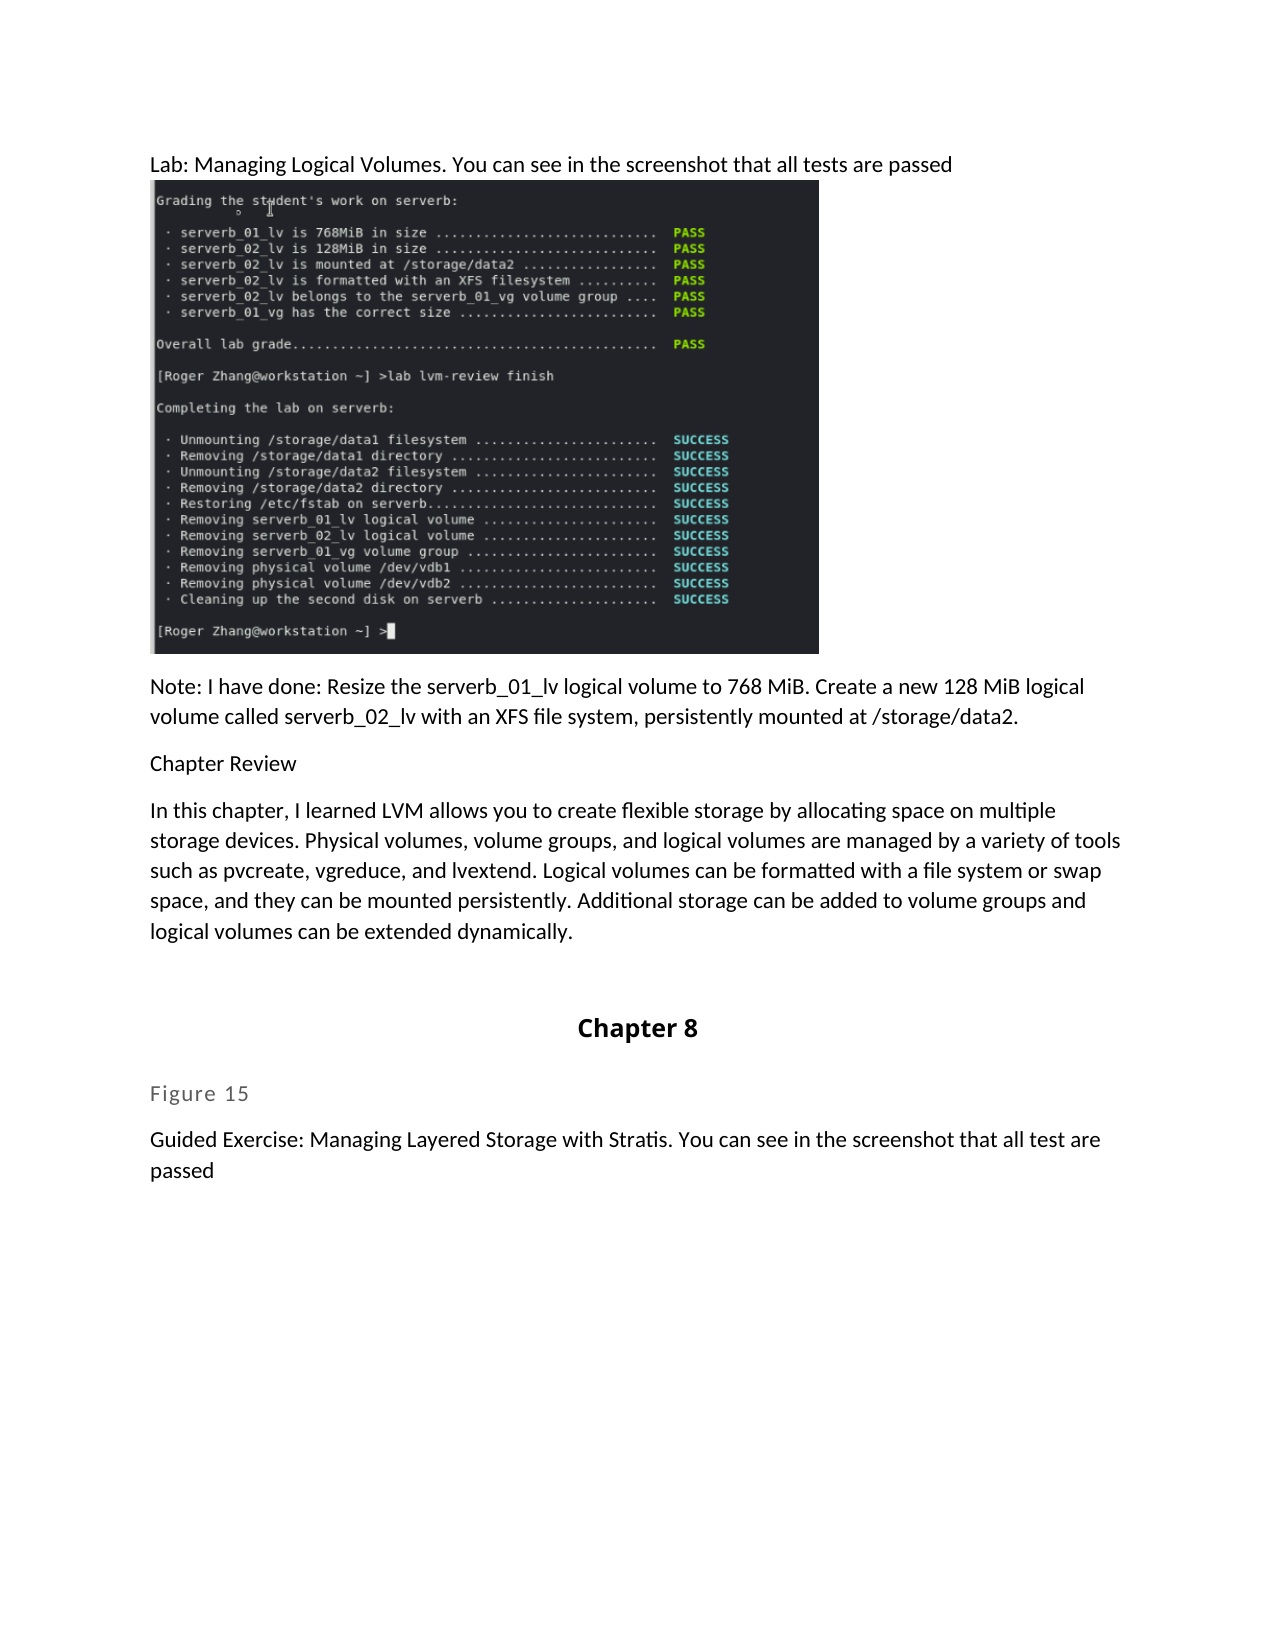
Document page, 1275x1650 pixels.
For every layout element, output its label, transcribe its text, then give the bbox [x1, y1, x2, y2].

picture [150, 180, 819, 654]
text Note: I have done: Resize the serverb_01_lv logical volume to 768 MiB. Create a new 128 MiB logical volume called serverb_02_lv with an XFS file system, persistently mounted at /storage/data2. [150, 672, 1125, 730]
text In this chapter, I learned LVM allows you to create flexible storage by allocating space on multiple storage devices. Physical volumes, volume groups, and logical volumes are managed by a variety of tools such as pvcreate, vgreduce, and lvextend. Logical volumes can be formatted with a file system or swap space, and they can be mounted persistently. Additional storage can be added to volume groups and logical volumes can be extended dynamically. [150, 796, 1125, 945]
text Guided Exercise: Managing Layered Storage with Stratis. You can see in the screenshot that all test are passed [150, 1126, 1125, 1184]
subtitle Chapter 8 [150, 1011, 1125, 1044]
text Chapter Review [150, 749, 1125, 777]
subtitle Figure 15 [150, 1079, 1125, 1107]
